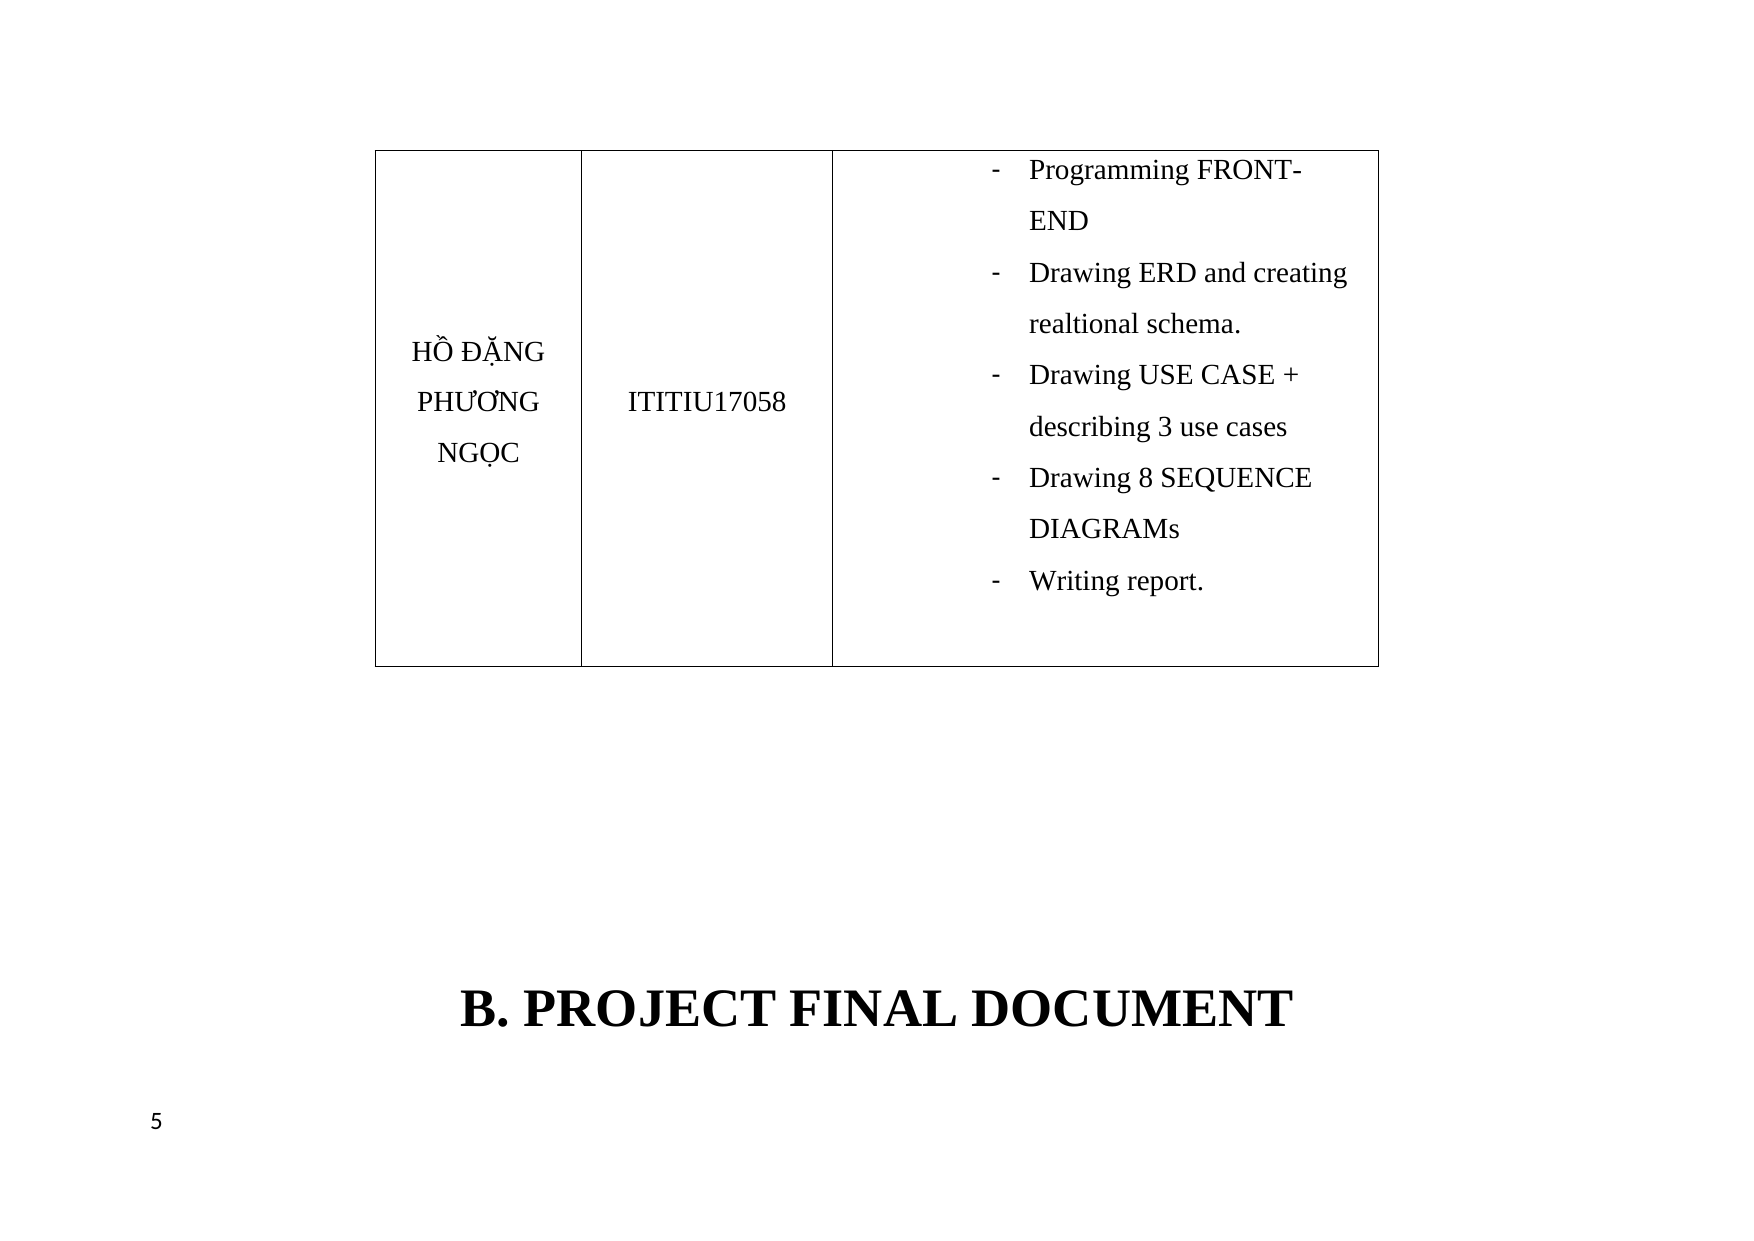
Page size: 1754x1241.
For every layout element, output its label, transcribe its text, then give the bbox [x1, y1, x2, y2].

text B. PROJECT FINAL DOCUMENT [150, 976, 1604, 1038]
table_cell Programming FRONT- END Drawing ERD and creating realtional schema. Drawing USE CASE + describing 3 use cases Drawing 8 SEQUENCE DIAGRAMs Writing report. [833, 151, 1378, 666]
table_cell ITITIU17058 [582, 151, 832, 666]
table_cell HỒ ĐẶNG PHƯƠNG NGỌC [376, 151, 581, 666]
